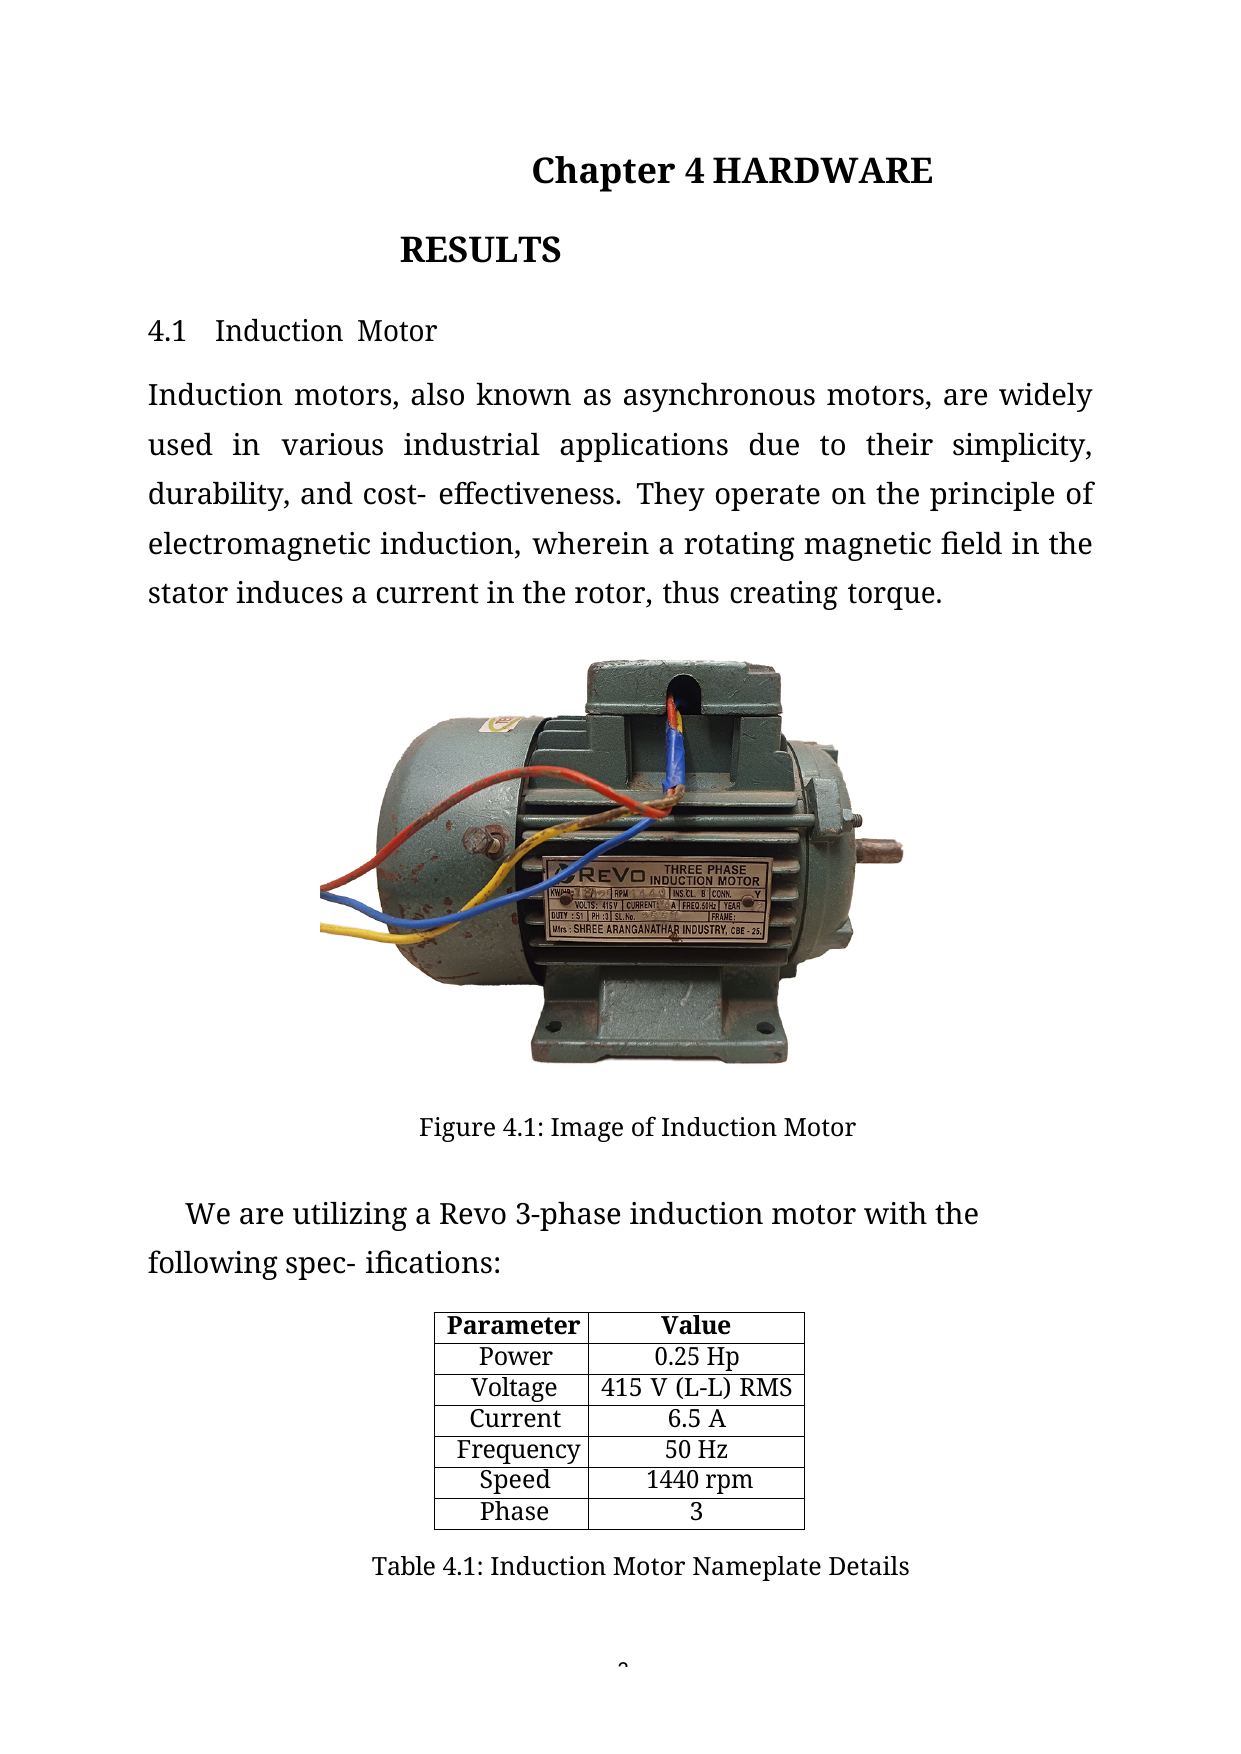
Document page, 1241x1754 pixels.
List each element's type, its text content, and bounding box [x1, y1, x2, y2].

table_cell Current [435, 1406, 588, 1436]
table_cell 6.5 A [589, 1406, 804, 1436]
text Figure 4.1: Image of Induction Motor [419, 1110, 1105, 1144]
list Induction Motor [148, 310, 1105, 350]
table_cell Speed [435, 1468, 588, 1498]
table_cell 50 Hz [589, 1437, 804, 1467]
subtitle Chapter 4 HARDWARE RESULTS [399, 145, 938, 273]
table_cell 0.25 Hp [589, 1344, 804, 1374]
text We are utilizing a Revo 3-phase induction motor with the following spec- ifications: [148, 1193, 1105, 1282]
picture [320, 648, 919, 1076]
table_cell Power [435, 1344, 588, 1374]
table_cell Frequency [435, 1437, 588, 1467]
table_cell 3 [589, 1499, 804, 1529]
table_cell Phase [435, 1499, 588, 1529]
table_header Value [589, 1313, 804, 1343]
text Table 4.1: Induction Motor Nameplate Details [372, 1549, 1105, 1583]
table_header Parameter [435, 1313, 588, 1343]
table_cell 415 V (L-L) RMS [589, 1375, 804, 1405]
table_cell Voltage [435, 1375, 588, 1405]
text Induction motors, also known as asynchronous motors, are widely used in various industrial applications due to their simplicity, durability, and cost- effectiveness. They operate on the principle of electromagnetic induction, wherein a rotating magnetic field in the stator induces a current in the rotor, thus creating torque. [148, 374, 1093, 612]
table_cell 1440 rpm [589, 1468, 804, 1498]
